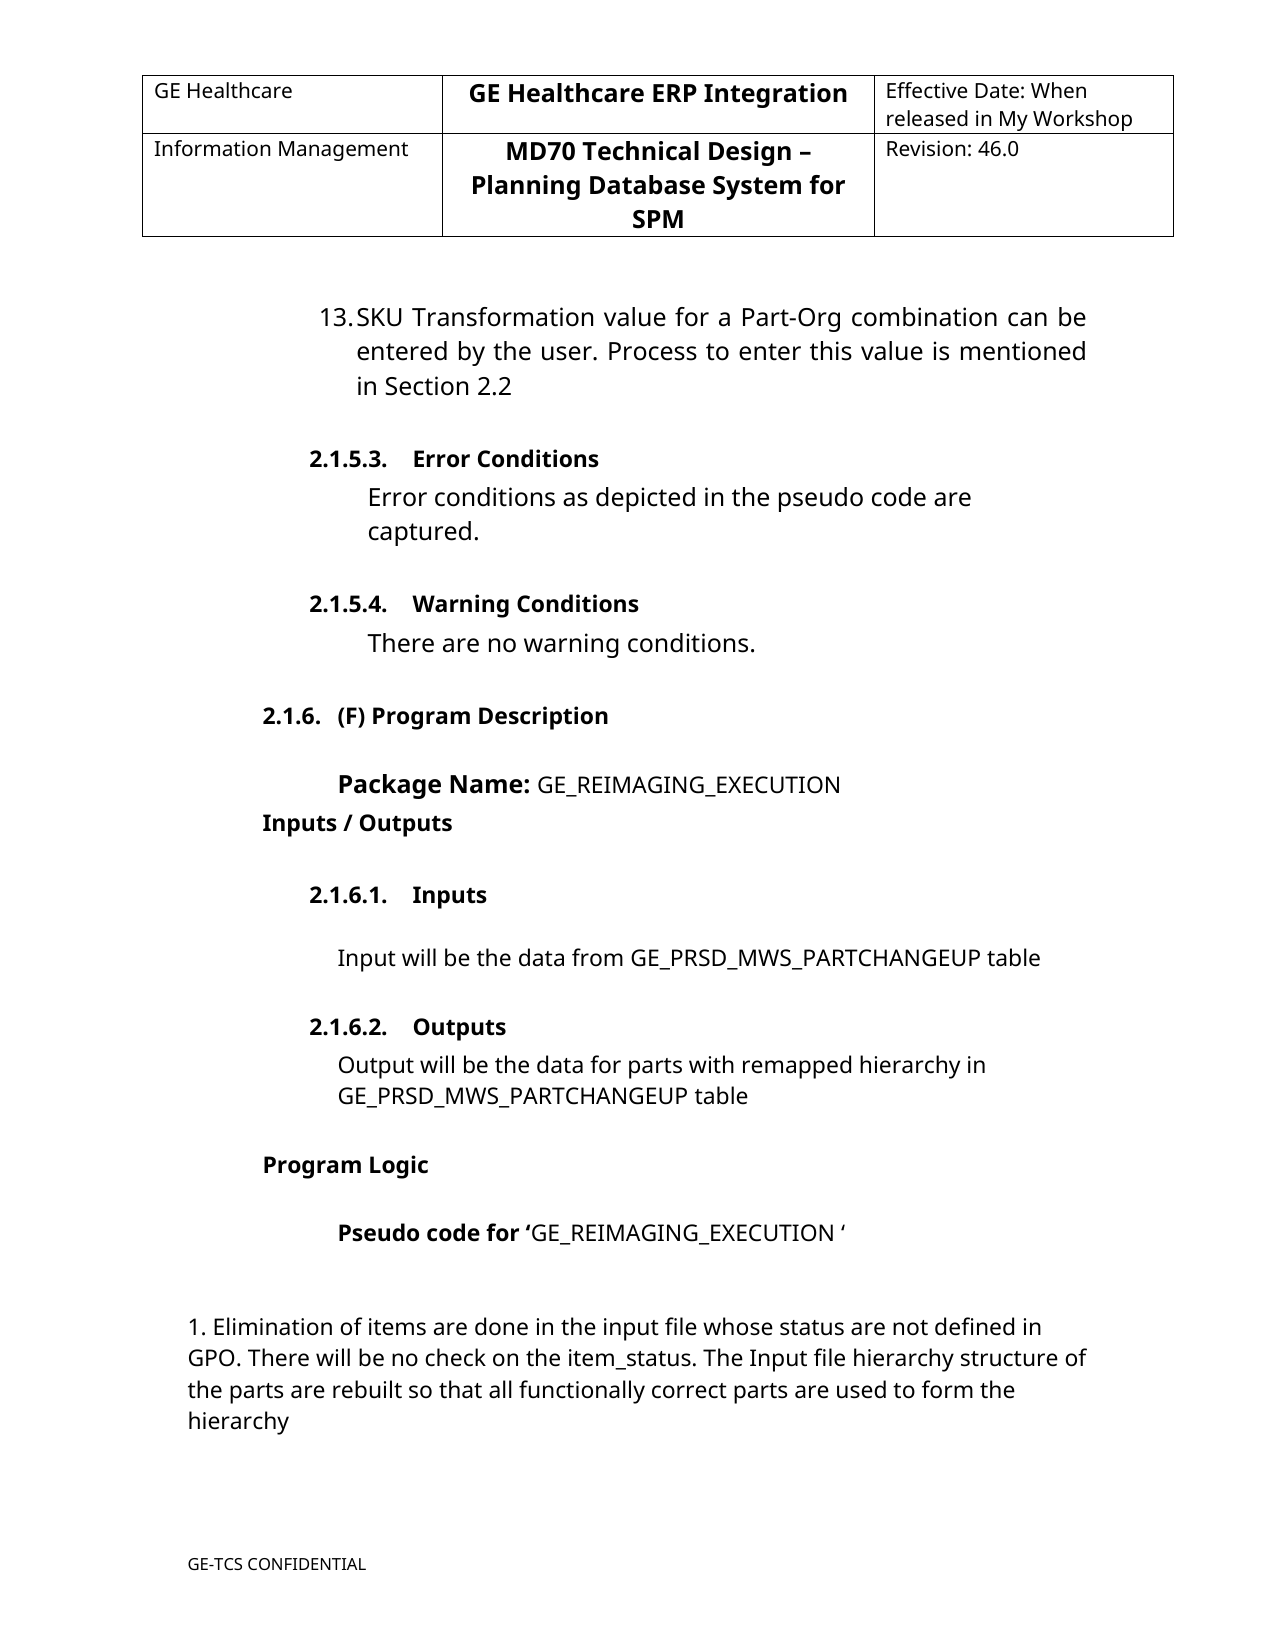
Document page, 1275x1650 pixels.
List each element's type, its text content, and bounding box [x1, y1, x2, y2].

subtitle Error Conditions [309, 442, 1088, 474]
subtitle Outputs [309, 1011, 1088, 1042]
subtitle (F) Program Description [262, 700, 1088, 732]
text Package Name: GE_REIMAGING_EXECUTION [262, 767, 1088, 801]
text Output will be the data for parts with remapped hierarchy in GE_PRSD_MWS_PARTCHANGEUP table [337, 1049, 1088, 1111]
subtitle Inputs [309, 879, 1088, 911]
subtitle Program Logic [262, 1149, 1088, 1180]
text There are no warning conditions. [367, 626, 1088, 660]
list SKU Transformation value for a Part-Org combination can be entered by the user. Process to enter this value is mentioned in Section 2.2 [318, 300, 1088, 402]
text Pseudo code for ‘GE_REIMAGING_EXECUTION ‘ [337, 1217, 1088, 1249]
text 1. Elimination of items are done in the input file whose status are not defined in GPO. There will be no check on the item_status. The Input file hierarchy structure of the parts are rebuilt so that all functionally correct parts are used to form the hierarchy [187, 1311, 1088, 1436]
subtitle Warning Conditions [309, 588, 1088, 620]
text Input will be the data from GE_PRSD_MWS_PARTCHANGEUP table [337, 942, 1088, 1005]
subtitle Inputs / Outputs [187, 807, 1088, 838]
text Error conditions as depicted in the pseudo code are captured. [367, 480, 1088, 548]
